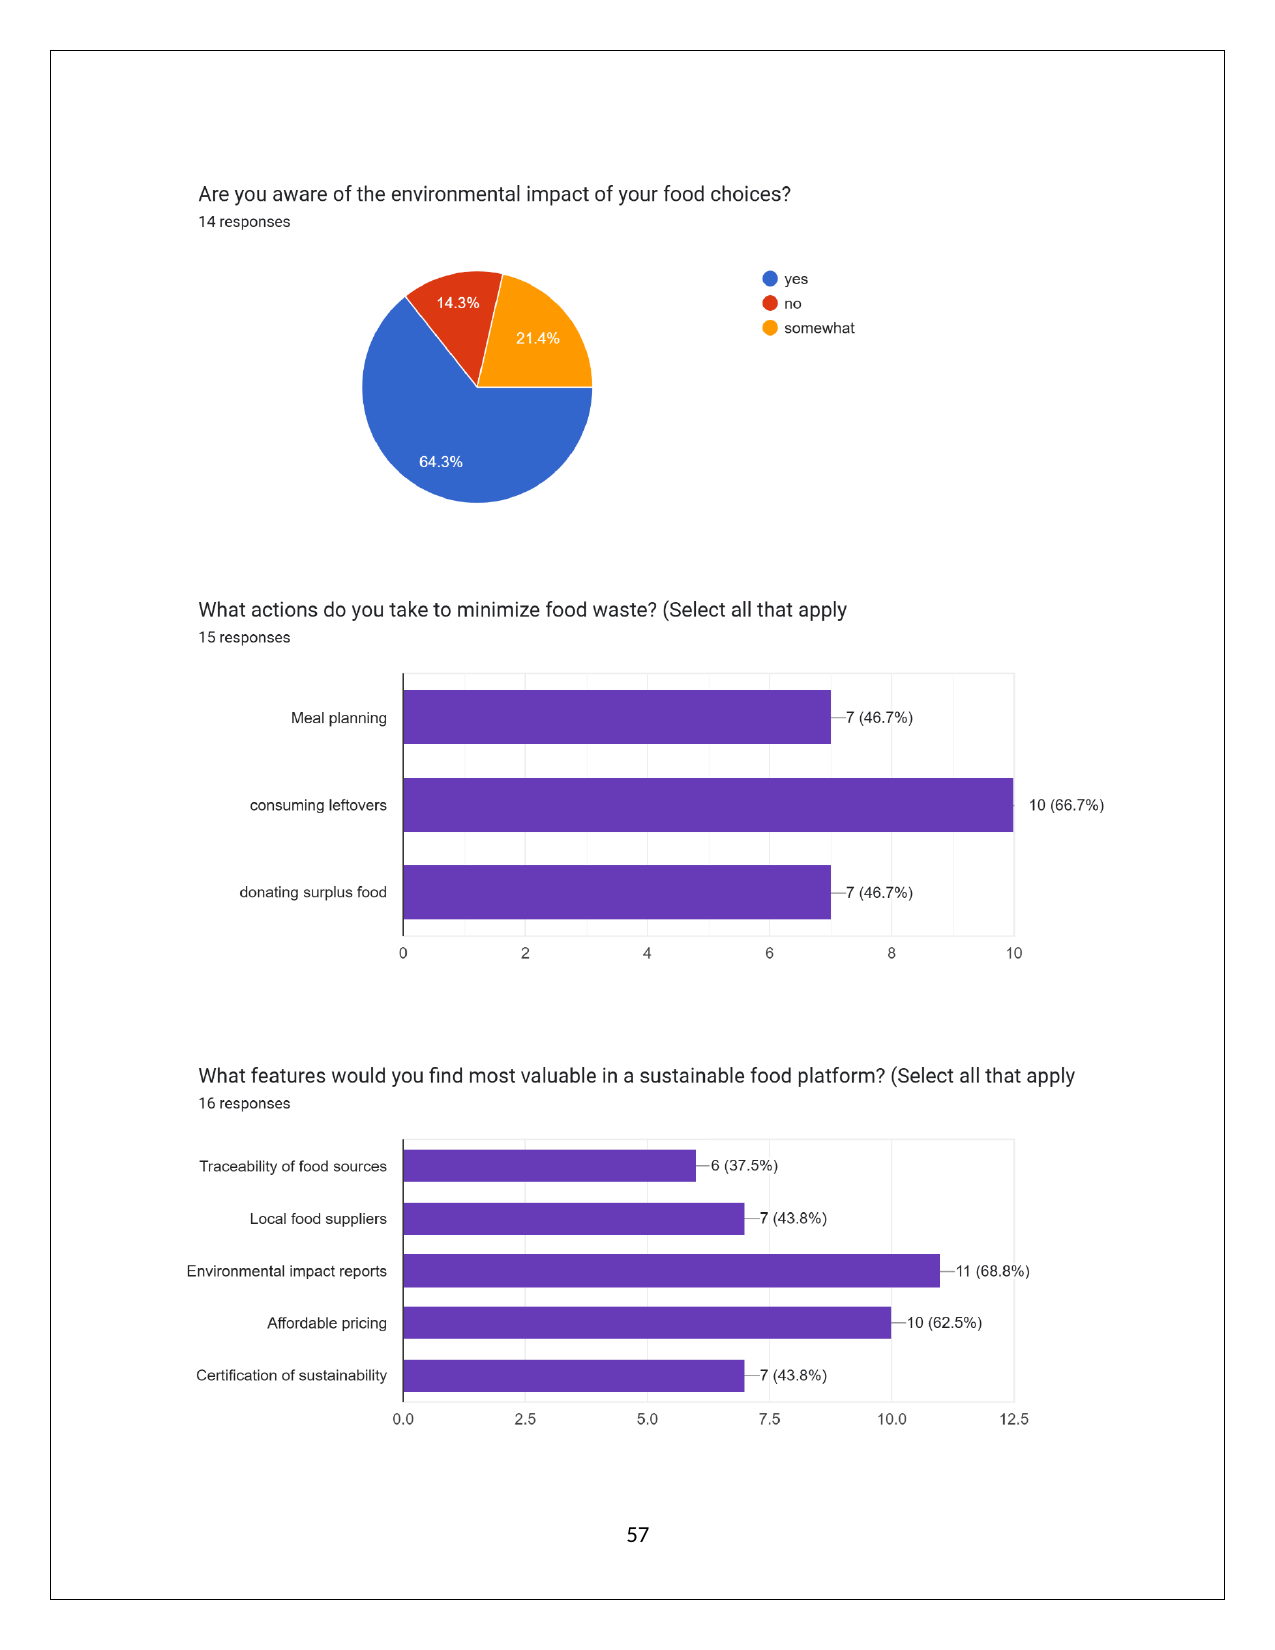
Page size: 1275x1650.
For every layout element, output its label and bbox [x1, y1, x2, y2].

picture [167, 1031, 1108, 1479]
picture [167, 150, 1108, 547]
picture [167, 565, 1108, 1013]
